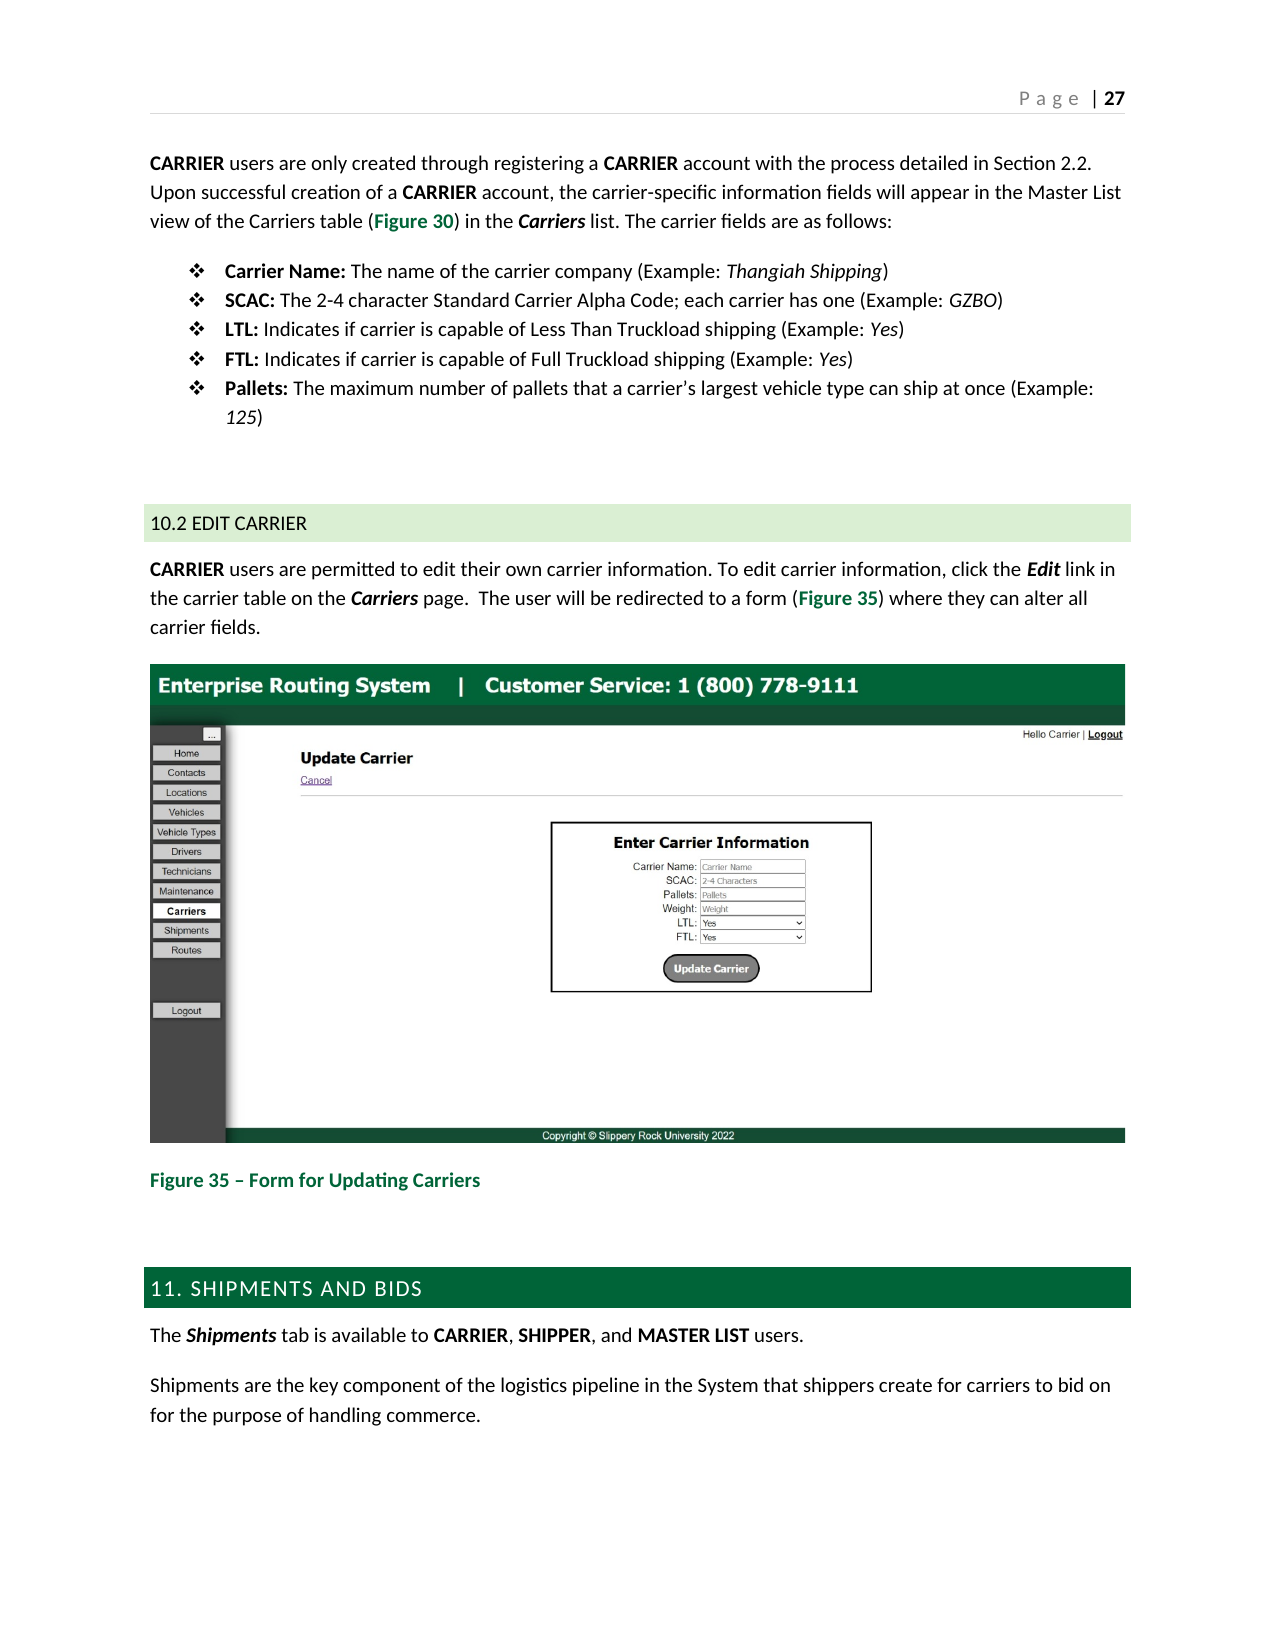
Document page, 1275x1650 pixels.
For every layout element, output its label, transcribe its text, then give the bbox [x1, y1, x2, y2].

list SCAC: The 2-4 character Standard Carrier Alpha Code; each carrier has one (Example: GZBO) [187, 287, 1125, 313]
text CARRIER users are only created through registering a CARRIER account with the process detailed in Section 2.2. Upon successful creation of a CARRIER account, the carrier-specific information fields will appear in the Master List view of the Carriers table (Figure 30) in the Carriers list. The carrier fields are as follows: [150, 150, 1125, 234]
list Pallets: The maximum number of pallets that a carrier’s largest vehicle type can ship at once (Example: 125) [187, 375, 1125, 429]
list LTL: Indicates if carrier is capable of Less Than Truckload shipping (Example: Yes) [187, 317, 1125, 342]
text CARRIER users are permitted to edit their own carrier information. To edit carrier information, click the Edit link in the carrier table on the Carriers page. The user will be redirected to a form (Figure 35) where they can alter all carrier fields. [150, 556, 1125, 640]
text 10.2 EDIT CARRIER [150, 510, 1125, 536]
list Carrier Name: The name of the carrier company (Example: Thangiah Shipping) [187, 258, 1125, 284]
picture [150, 664, 1125, 1143]
text Shipments are the key component of the logistics pipeline in the System that shippers create for carriers to bid on for the purpose of handling commerce. [150, 1373, 1125, 1427]
text The Shipments tab is available to CARRIER, SHIPPER, and MASTER LIST users. [150, 1323, 1125, 1348]
subtitle 11. Shipments and bids [150, 1274, 1125, 1302]
list FTL: Indicates if carrier is capable of Full Truckload shipping (Example: Yes) [187, 346, 1125, 371]
text Figure 35 – Form for Updating Carriers [150, 1167, 1125, 1193]
